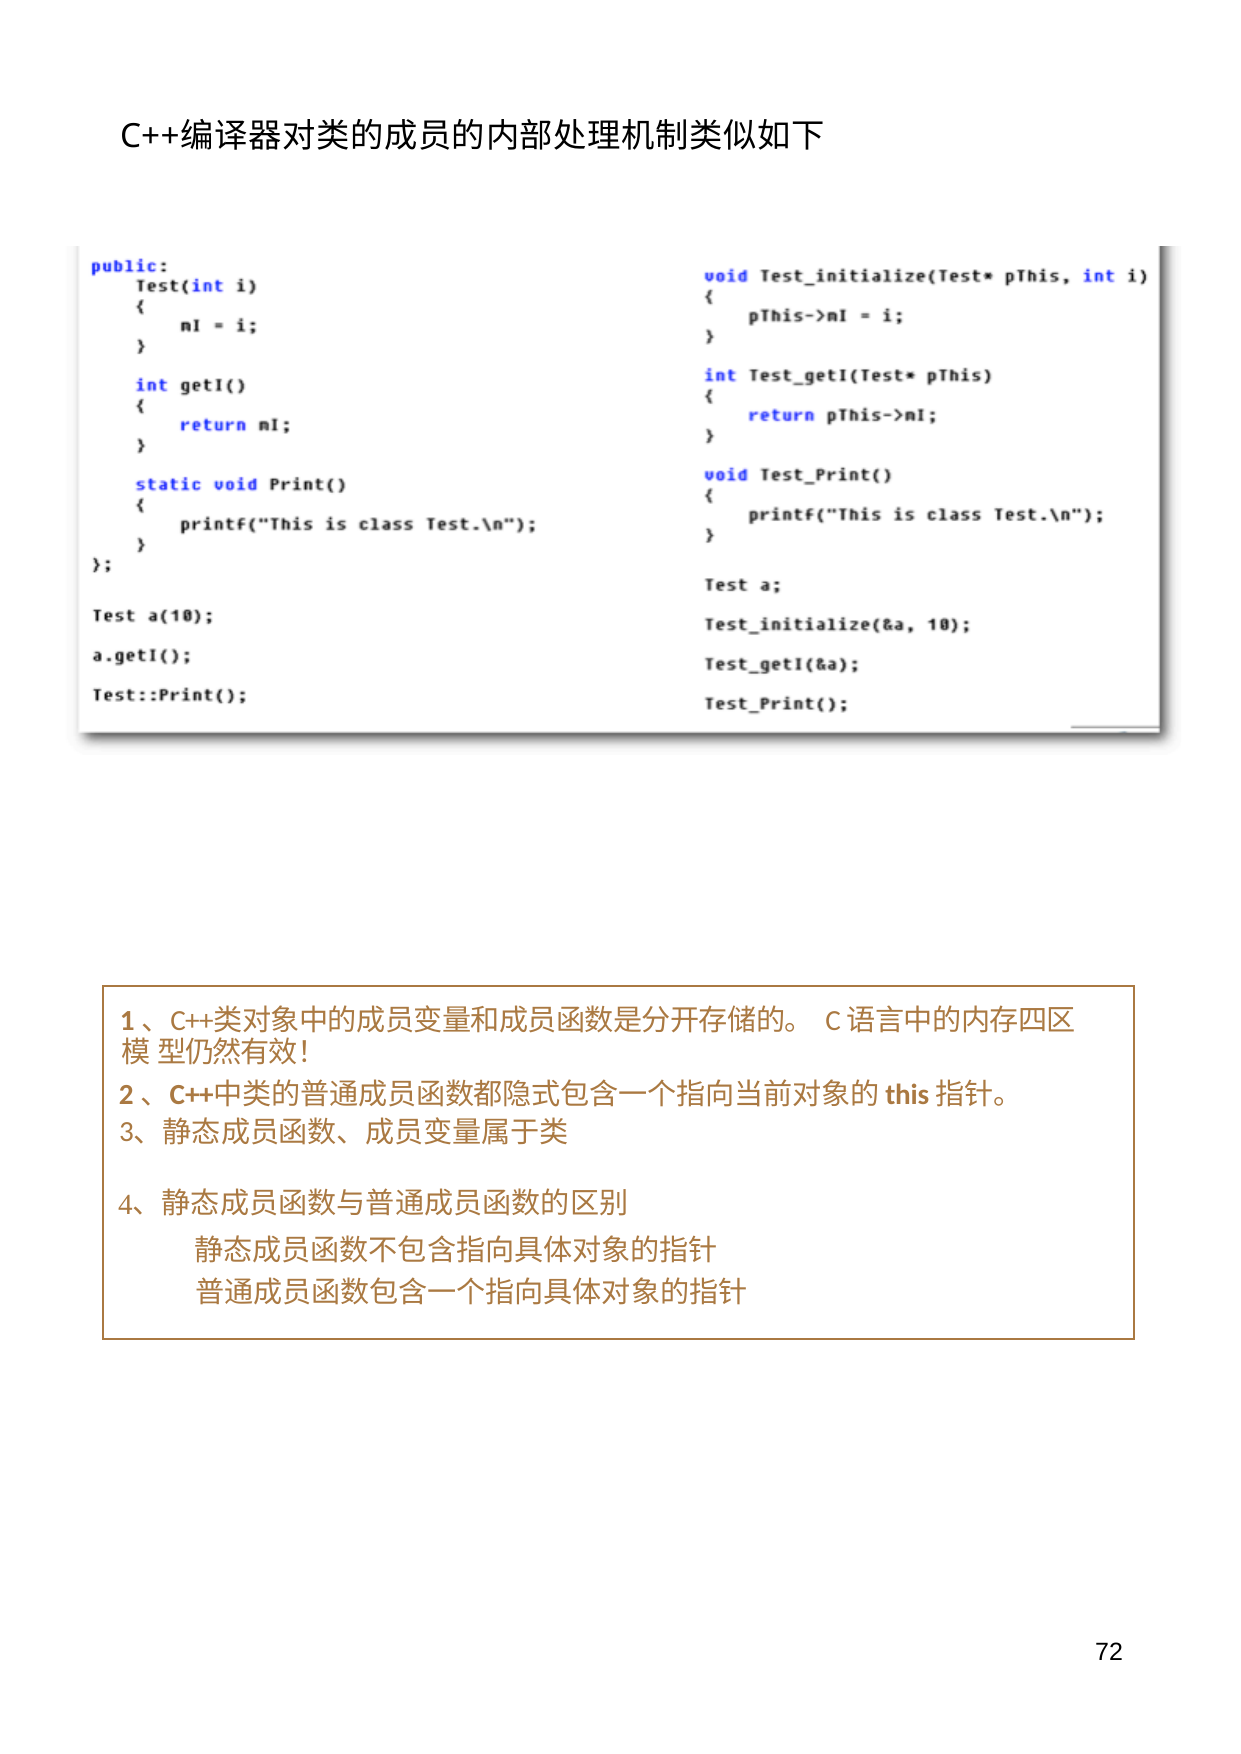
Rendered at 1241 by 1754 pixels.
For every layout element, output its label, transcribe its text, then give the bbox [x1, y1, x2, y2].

table_header 1 、C++类对象中的成员变量和成员函数是分开存储的。 C语言中的内存四区模 型仍然有效！ 2 、C++中类的普通成员函数都隐式包含一个指向当前对象的this指针。 3、静态成员函数、成员变量属于类 4、静态成员函数与普通成员函数的区别 静态成员函数不包含指向具体对象的指针 普通成员函数包含一个指向具体对象的指针 [104, 987, 1133, 1338]
picture [58, 246, 1182, 755]
